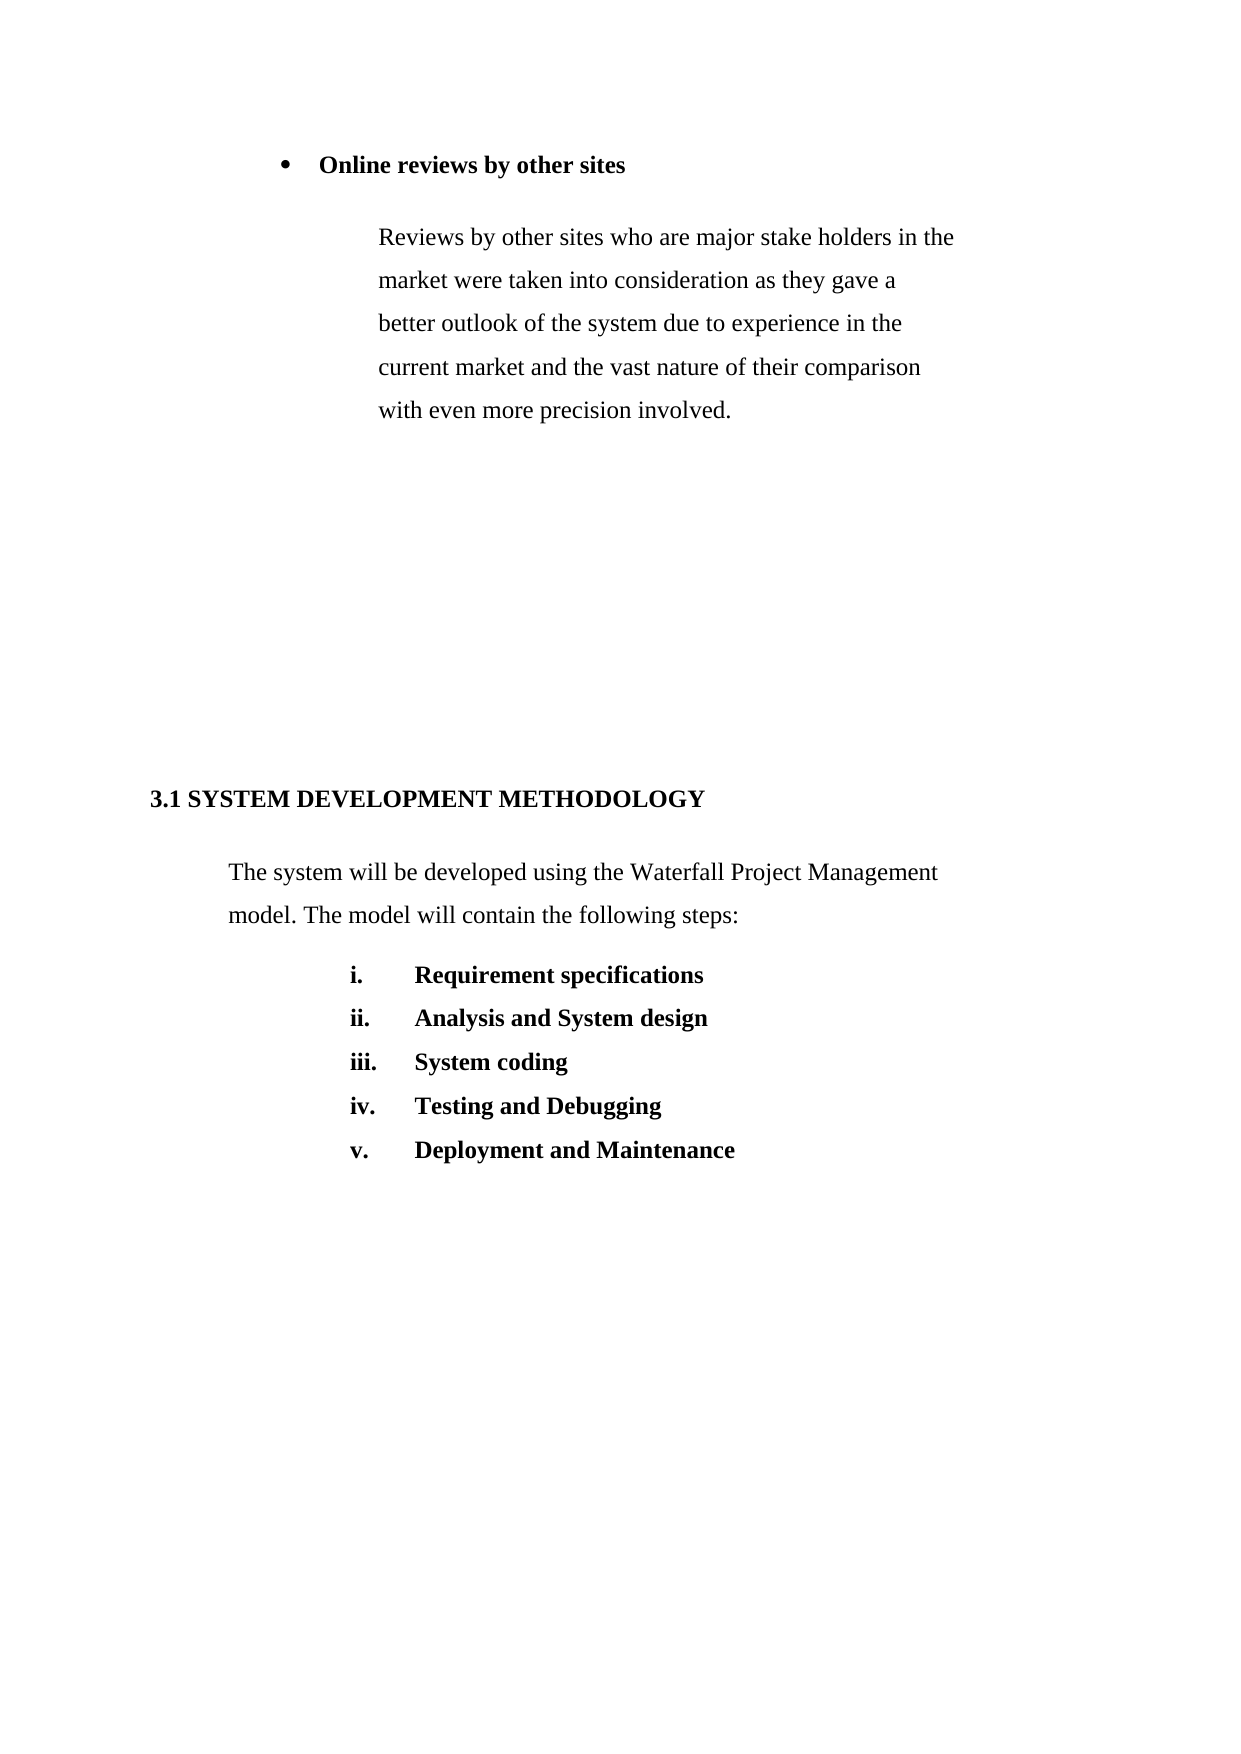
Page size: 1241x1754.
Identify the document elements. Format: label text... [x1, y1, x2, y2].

text The system will be developed using the Waterfall Project Management model. The model will contain the following steps: [228, 857, 955, 929]
subtitle Online reviews by other sites [281, 150, 1090, 179]
list Deployment and Maintenance [350, 1135, 1090, 1163]
list Analysis and System design [350, 1003, 1090, 1032]
subtitle 3.1 SYSTEM DEVELOPMENT METHODOLOGY [150, 784, 1090, 813]
list System coding [350, 1047, 1090, 1076]
text Reviews by other sites who are major stake holders in the market were taken into consideration as they gave a better outlook of the system due to experience in the current market and the vast nature of their comparison with even more precision involved. [378, 222, 955, 423]
list Requirement specifications [350, 960, 1090, 988]
list Testing and Debugging [350, 1091, 1090, 1120]
